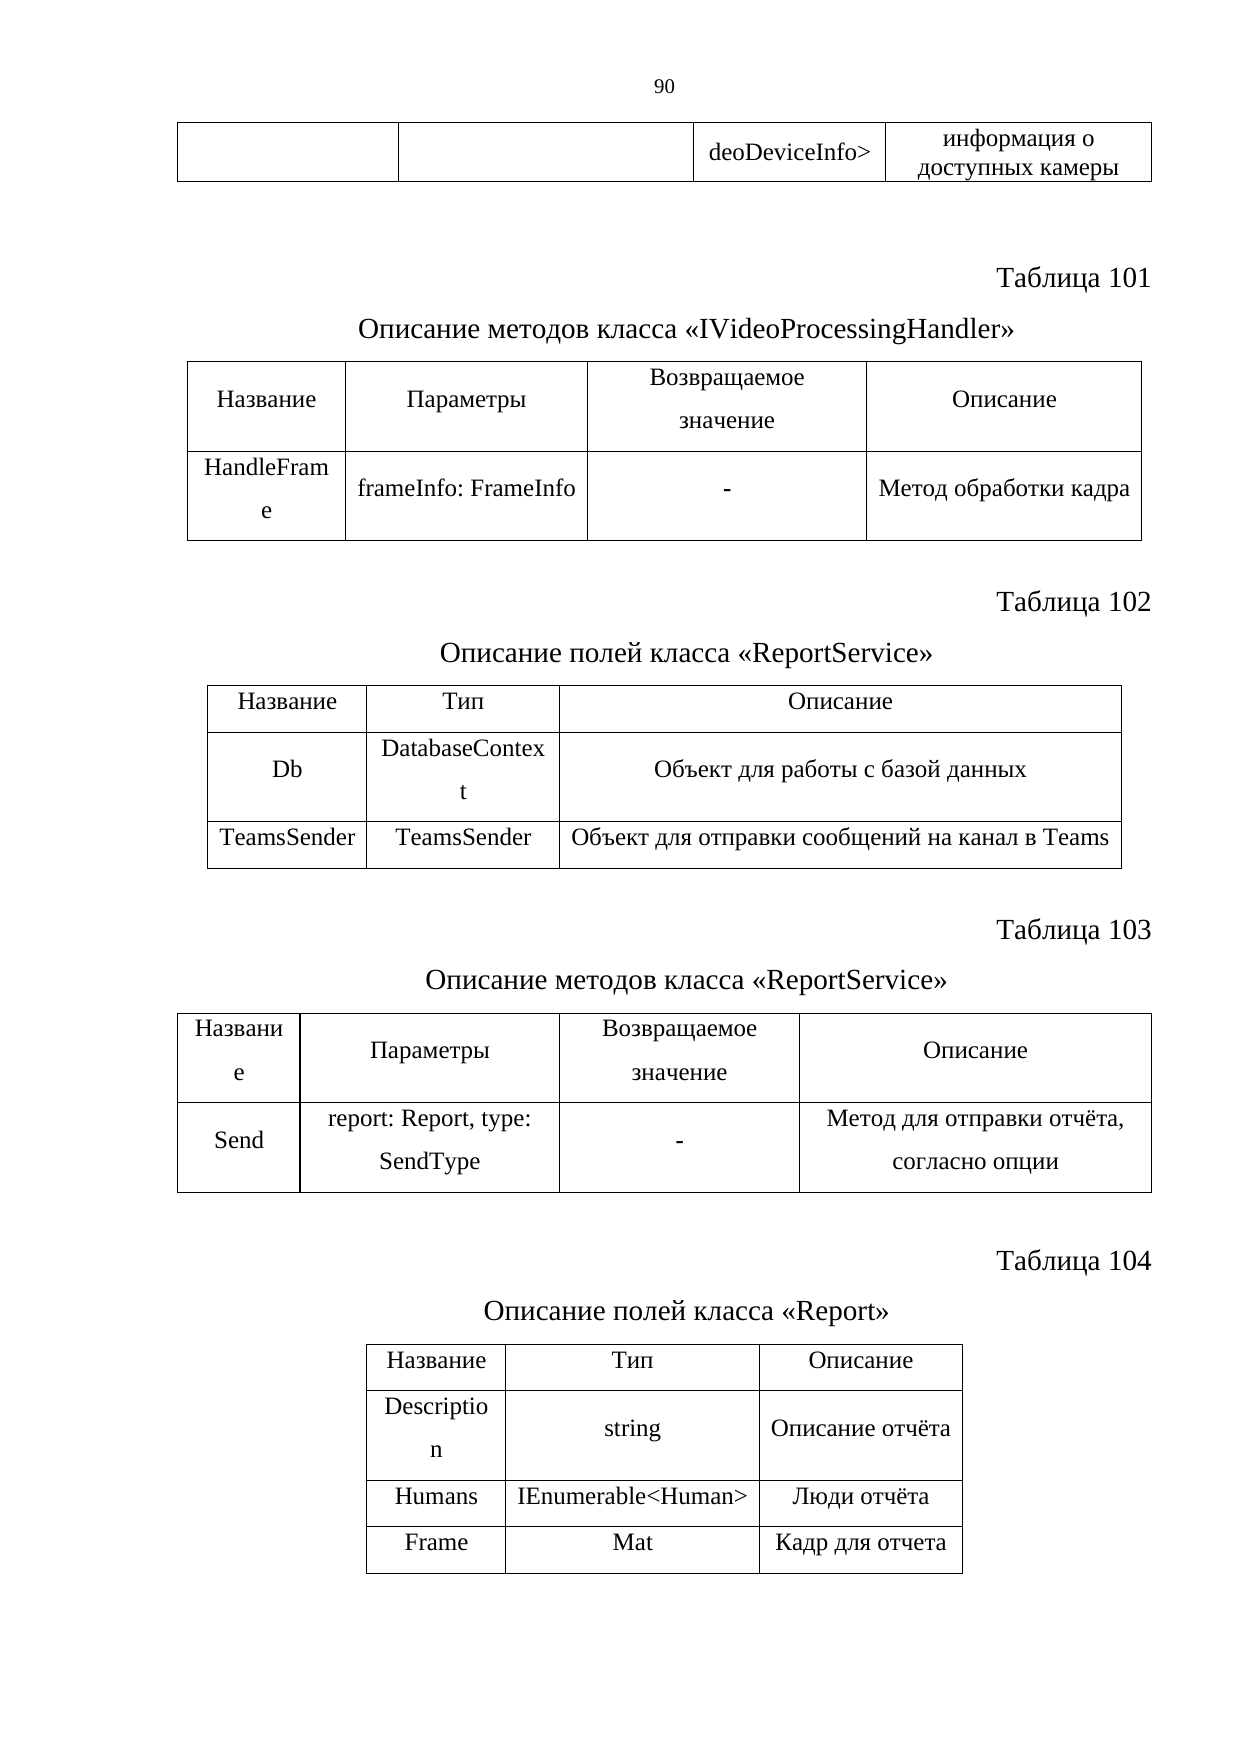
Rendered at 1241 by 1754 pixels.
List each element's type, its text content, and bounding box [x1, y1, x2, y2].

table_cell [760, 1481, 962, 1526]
text Таблица 101 [177, 261, 1152, 294]
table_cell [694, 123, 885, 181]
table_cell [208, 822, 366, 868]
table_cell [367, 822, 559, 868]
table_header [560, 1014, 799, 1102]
text Описание полей класса «Report» [177, 1293, 1152, 1327]
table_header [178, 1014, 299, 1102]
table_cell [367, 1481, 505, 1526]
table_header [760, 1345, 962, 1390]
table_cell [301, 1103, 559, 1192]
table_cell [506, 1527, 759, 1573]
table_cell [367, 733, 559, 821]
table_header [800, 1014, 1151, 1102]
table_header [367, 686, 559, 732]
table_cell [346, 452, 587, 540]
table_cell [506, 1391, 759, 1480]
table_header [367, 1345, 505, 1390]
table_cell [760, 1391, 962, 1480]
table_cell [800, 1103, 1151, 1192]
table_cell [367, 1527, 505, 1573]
text Таблица 102 [177, 584, 1152, 618]
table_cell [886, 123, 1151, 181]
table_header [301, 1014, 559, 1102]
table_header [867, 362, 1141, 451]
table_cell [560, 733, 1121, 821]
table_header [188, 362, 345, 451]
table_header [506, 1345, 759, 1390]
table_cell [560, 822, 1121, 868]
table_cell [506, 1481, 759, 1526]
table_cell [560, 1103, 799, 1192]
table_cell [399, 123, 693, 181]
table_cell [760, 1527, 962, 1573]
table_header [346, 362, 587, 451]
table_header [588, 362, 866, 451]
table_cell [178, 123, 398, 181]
text Таблица 104 [177, 1243, 1152, 1277]
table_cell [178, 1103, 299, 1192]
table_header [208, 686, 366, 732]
text Описание методов класса «ReportService» [177, 962, 1152, 996]
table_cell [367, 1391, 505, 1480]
text Описание полей класса «ReportService» [177, 635, 1152, 668]
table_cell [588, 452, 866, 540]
text Описание методов класса «IVideoProcessingHandler» [177, 311, 1152, 344]
text Таблица 103 [177, 912, 1152, 945]
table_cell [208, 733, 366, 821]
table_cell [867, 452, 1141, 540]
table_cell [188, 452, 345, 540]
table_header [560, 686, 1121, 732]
